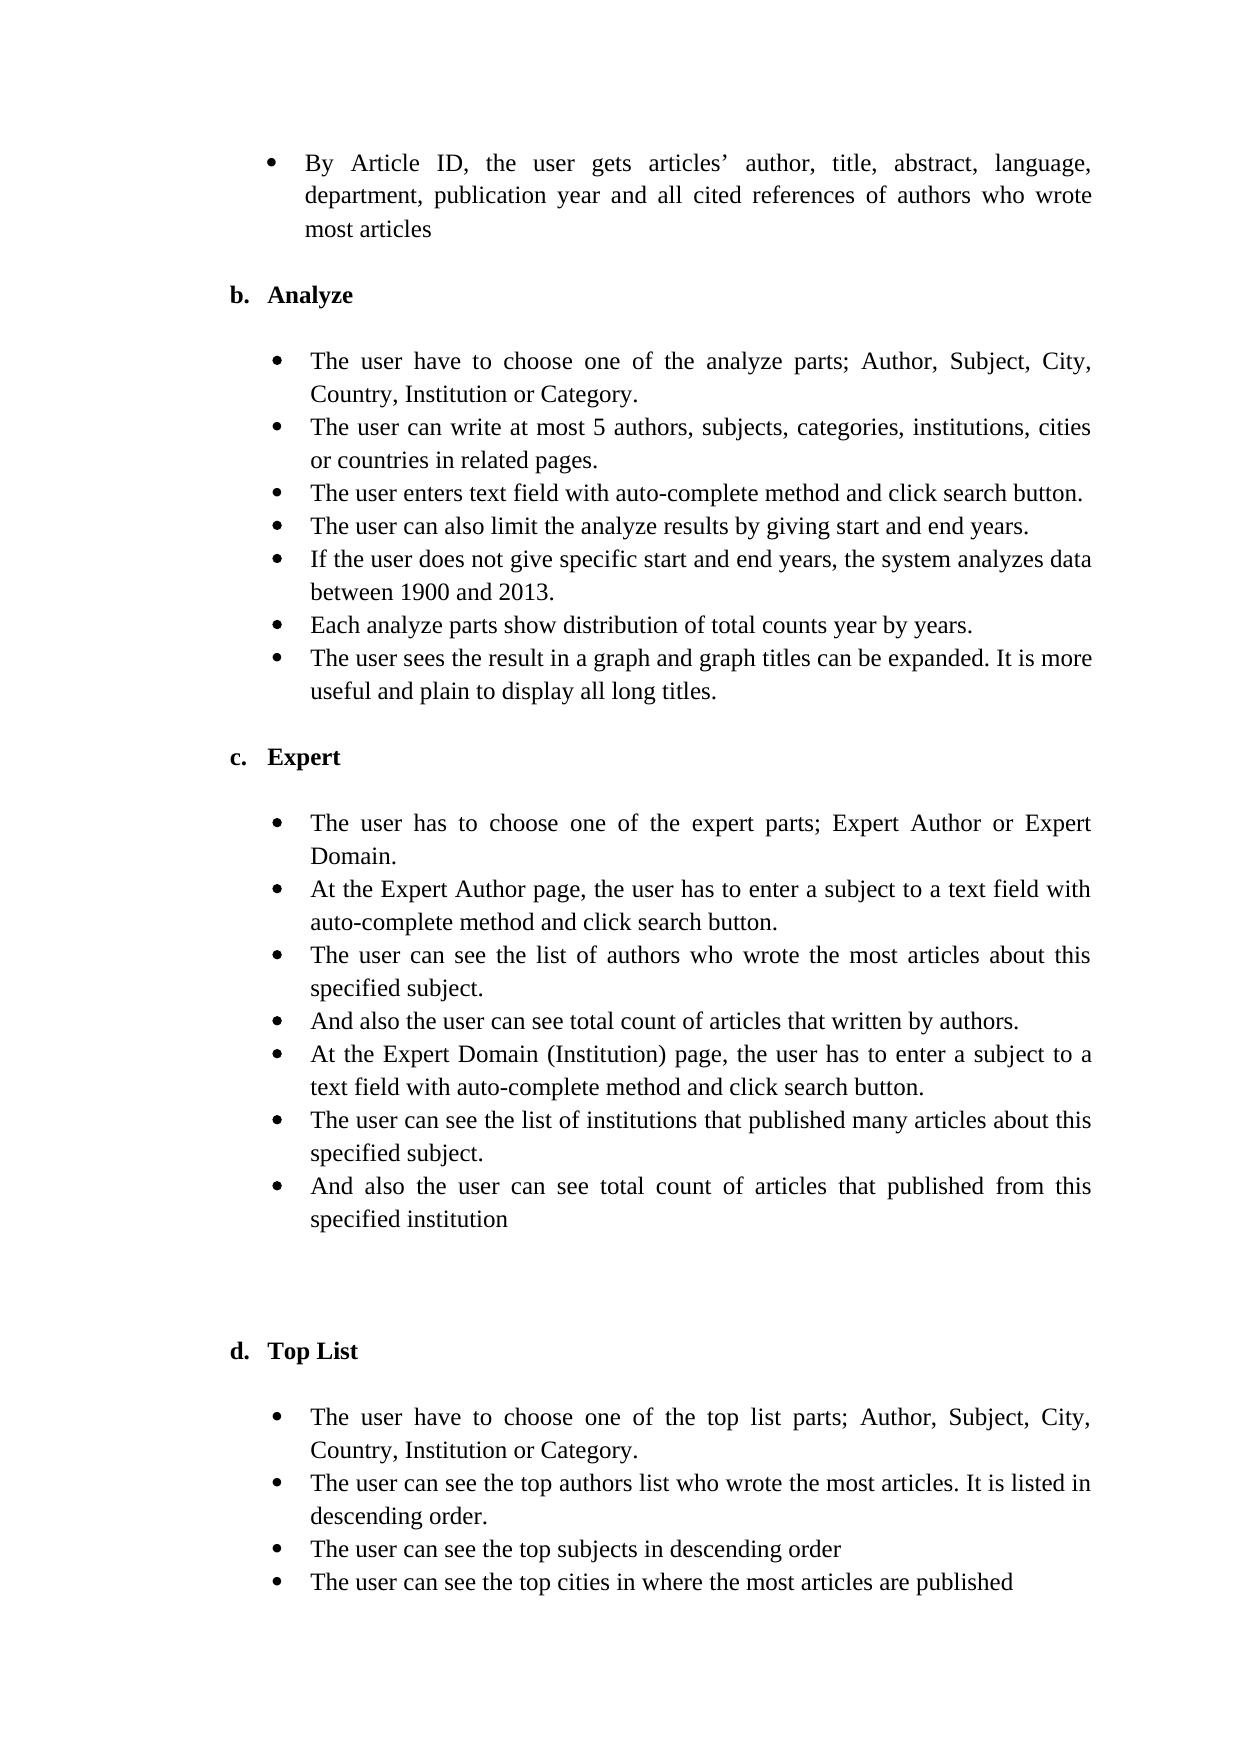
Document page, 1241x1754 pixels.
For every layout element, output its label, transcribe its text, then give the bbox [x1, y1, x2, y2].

list The user can see the top authors list who wrote the most articles. It is listed in descending order. [273, 1468, 1093, 1530]
list The user can write at most 5 authors, subjects, categories, institutions, cities or countries in related pages. [273, 412, 1093, 473]
list And also the user can see total count of articles that published from this specified institution [273, 1171, 1093, 1233]
list The user have to choose one of the analyze parts; Author, Subject, City, Country, Institution or Category. [273, 346, 1093, 407]
list The user have to choose one of the top list parts; Author, Subject, City, Country, Institution or Category. [273, 1402, 1093, 1464]
list Each analyze parts show distribution of total counts year by years. [273, 610, 1093, 639]
list And also the user can see total count of articles that written by authors. [273, 1006, 1093, 1035]
list The user can see the list of authors who wrote the most articles about this specified subject. [273, 940, 1093, 1002]
list If the user does not give specific start and end years, the system analyzes data between 1900 and 2013. [273, 544, 1093, 606]
list The user can see the list of institutions that published many articles about this specified subject. [273, 1105, 1093, 1167]
list Expert [229, 742, 1093, 771]
list At the Expert Author page, the user has to enter a subject to a text field with auto-complete method and click search button. [273, 874, 1093, 936]
list At the Expert Domain (Institution) page, the user has to enter a subject to a text field with auto-complete method and click search button. [273, 1039, 1093, 1101]
list Analyze [229, 280, 1093, 308]
list By Article ID, the user gets articles’ author, title, abstract, language, department, publication year and all cited references of authors who wrote most articles [267, 148, 1093, 242]
list The user can see the top subjects in descending order [273, 1534, 1093, 1563]
list The user can see the top cities in where the most articles are published [273, 1567, 1093, 1596]
list Top List [229, 1336, 1093, 1365]
list The user can also limit the analyze results by giving start and end years. [273, 511, 1093, 539]
list The user sees the result in a graph and graph titles can be expanded. It is more useful and plain to display all long titles. [273, 643, 1093, 705]
list The user has to choose one of the expert parts; Expert Author or Expert Domain. [273, 808, 1093, 870]
list The user enters text field with auto-complete method and click search button. [273, 478, 1093, 507]
